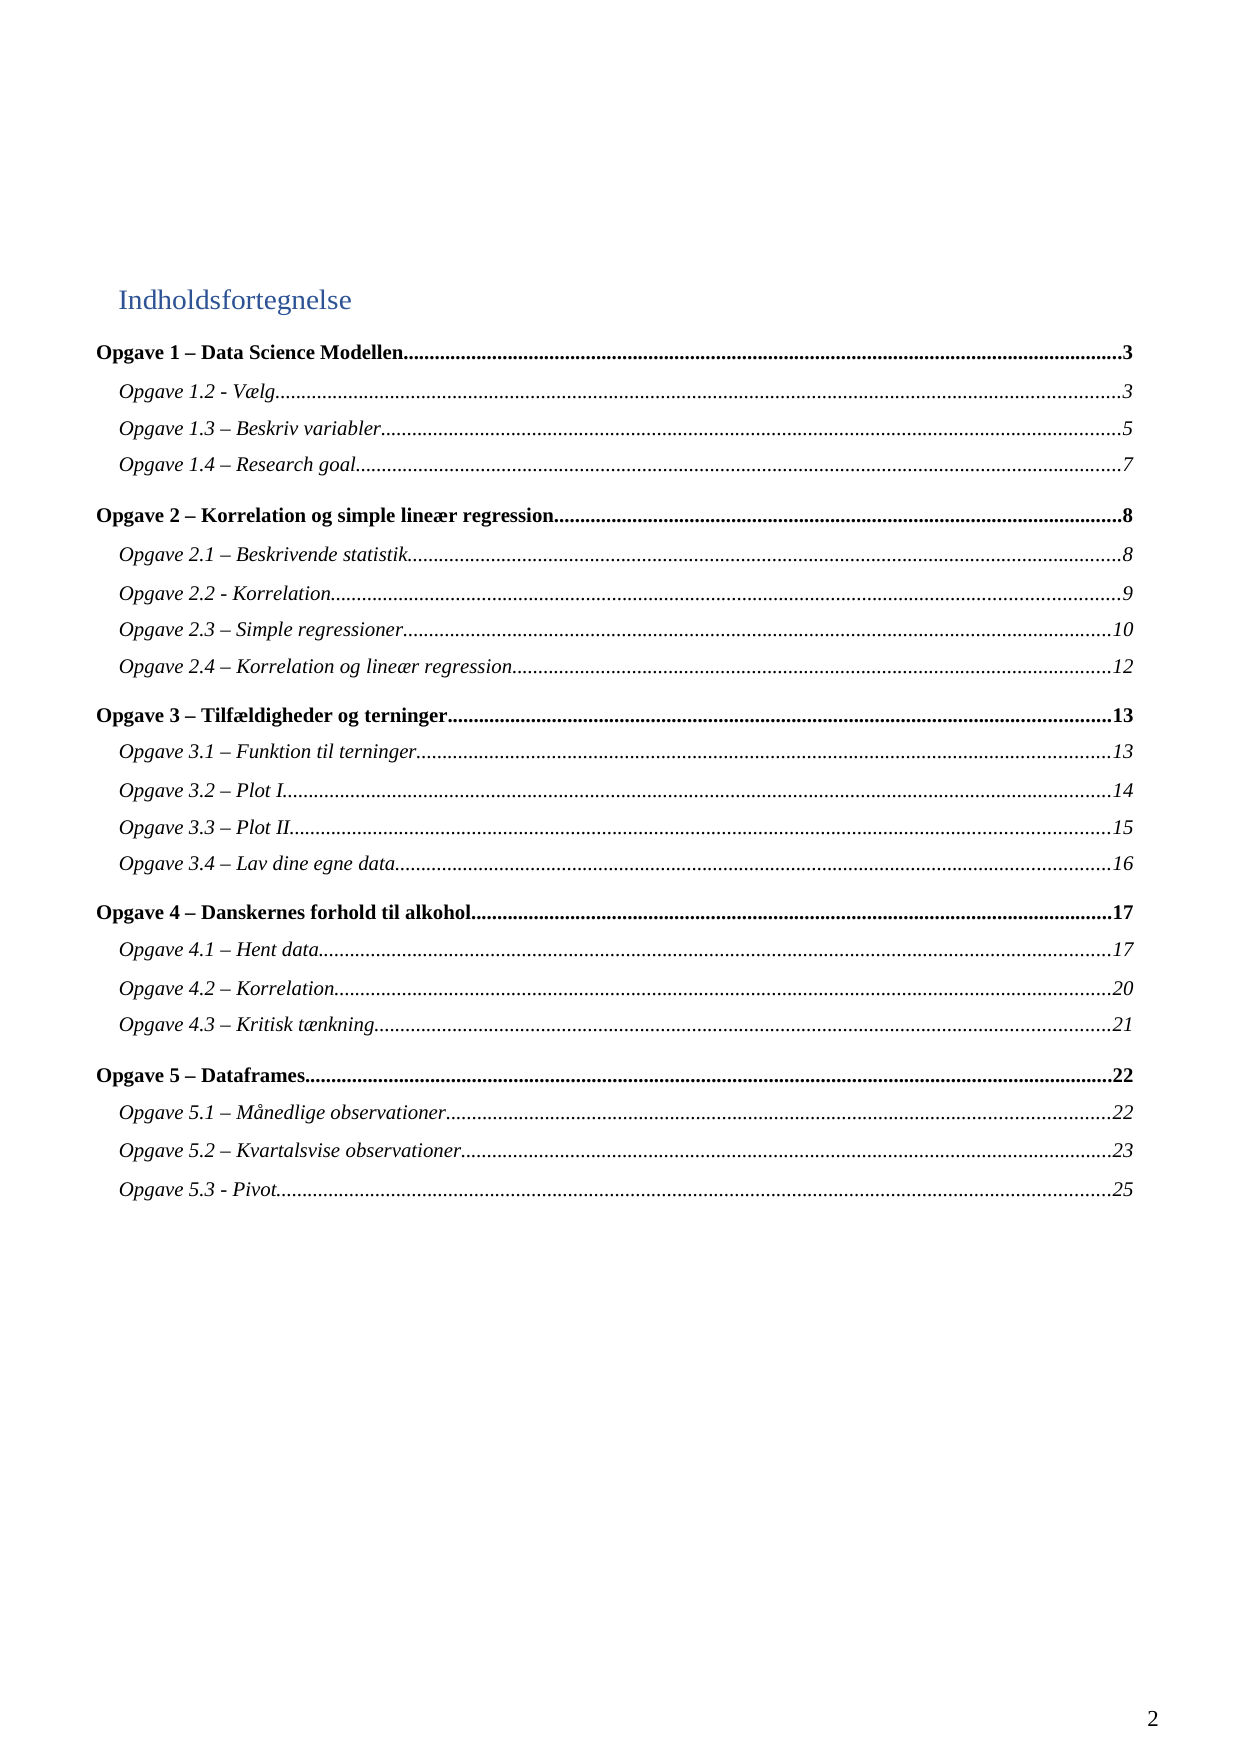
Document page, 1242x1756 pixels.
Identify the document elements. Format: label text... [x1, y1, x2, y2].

text Indholdsfortegnelse [118, 283, 1158, 315]
